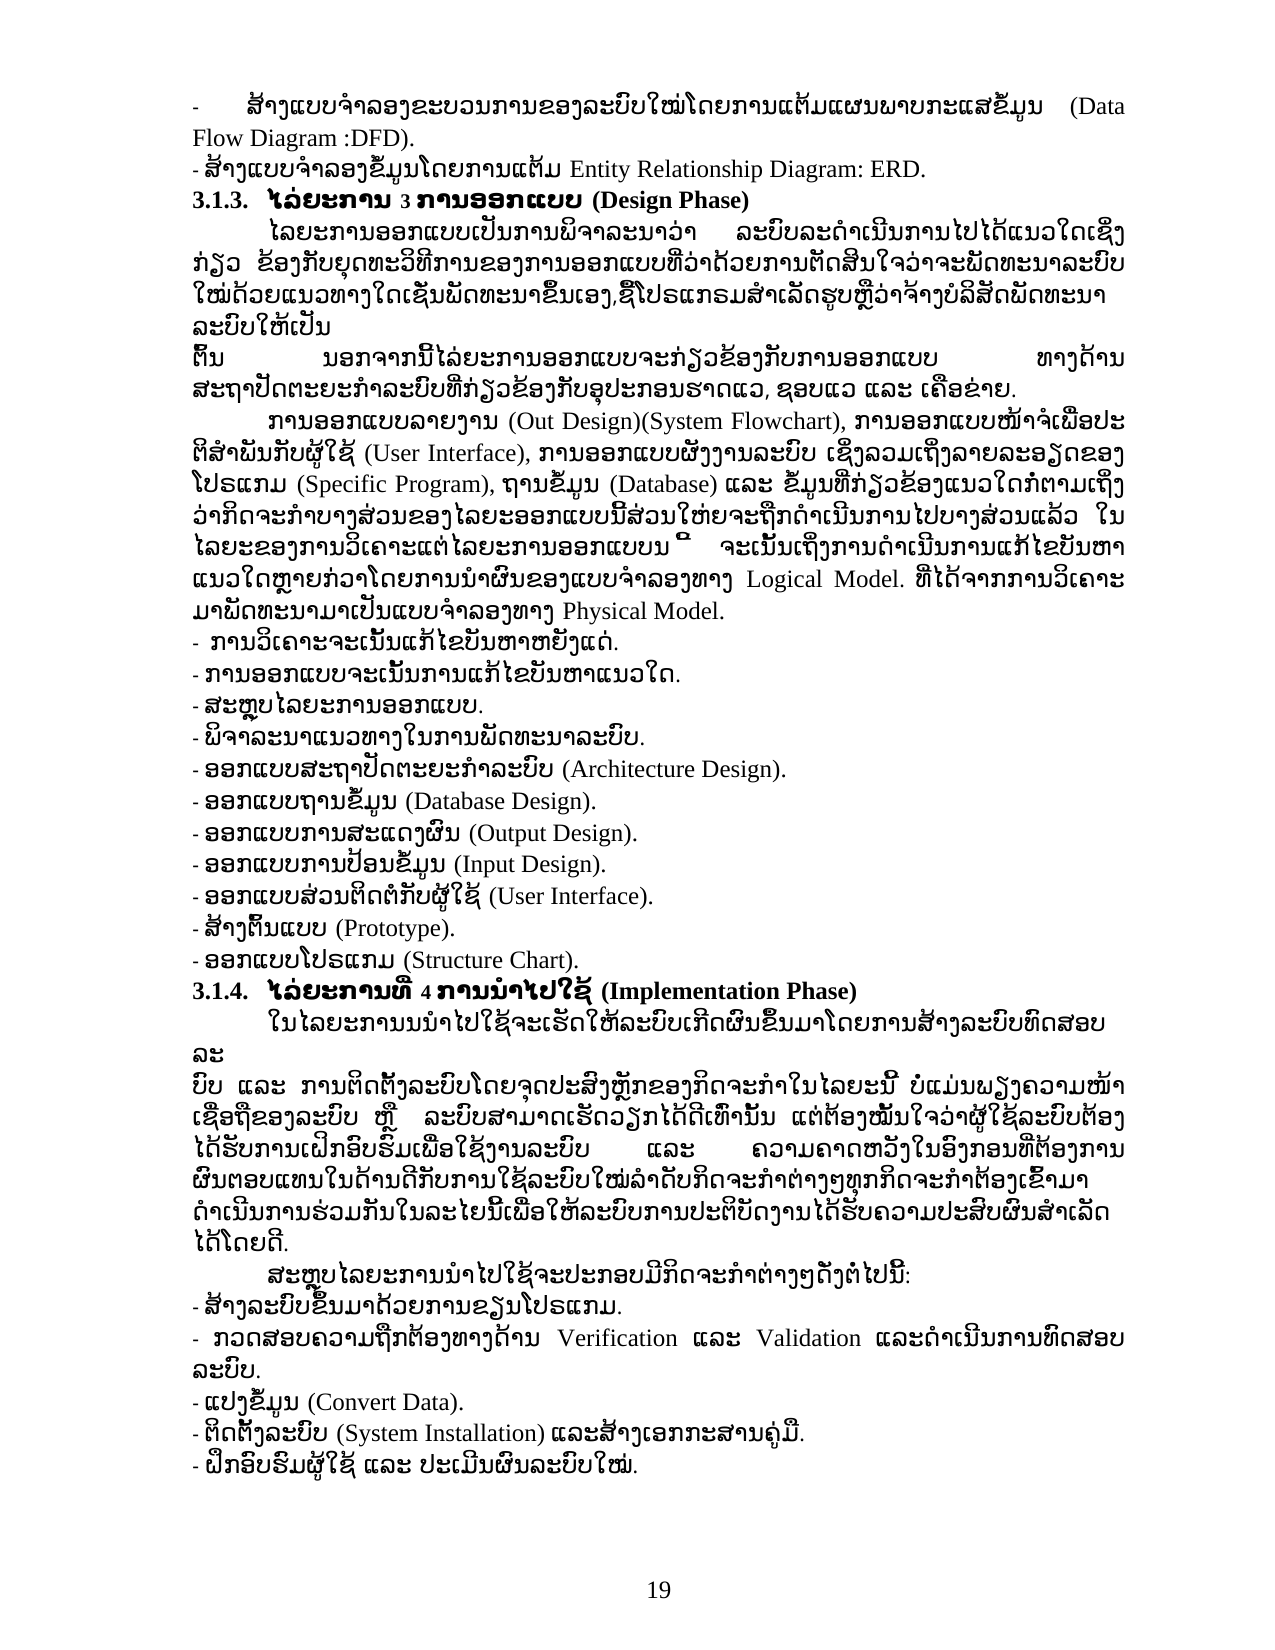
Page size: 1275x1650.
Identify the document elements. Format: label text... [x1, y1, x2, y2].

list - ອອກແບບໂປຣແກມ (Structure Chart). [192, 945, 1125, 974]
list ບົບ ແລະ ການຕິດຕັ້ງລະບົບໂດຍຈຸດປະສົງຫຼັກຂອງກິດຈະກຳໃນໄລຍະນີ້ ບໍ່ແມ່ນພຽງຄວາມໜ້າເຊື່ອຖືຂອງລະບົບ ຫຼື ລະບົບສາມາດເຮັດວຽກໄດ້ດີເທົ່ານັ້ນ ແຕ່ຕ້ອງໝັ້ນໃຈວ່າຜູ້ໃຊ້ລະບົບຕ້ອງໄດ້ຮັບການເຝິກອົບຮົມເພື່ອໃຊ້ງານລະບົບ ແລະ ຄວາມຄາດຫວັງໃນອົງກອນທີ່ຕ້ອງການຜົນຕອບແທນໃນດ້ານດີກັບການໃຊ້ລະບົບໃໝ່ລຳດັບກິດຈະກຳຕ່າງໆທຸກກິດຈະກຳຕ້ອງເຂົ້າມາດຳເນີນການຮ່ວມກັນໃນລະໄຍນີ້ເພື່ອໃຫ້ລະບົບການປະຕິບັດງານໄດ້ຮັບຄວາມປະສົບຜົນສຳເລັດໄດ້ໂດຍດີ. [192, 1071, 1125, 1258]
list - ສ້າງແບບຈຳລອງຂະບວນການຂອງລະບົບໃໝ່ໂດຍການແຕ້ມແຜນພາບກະແສຂໍ້ມູນ (Data Flow Diagram :DFD). [192, 91, 1125, 151]
list - ສ້າງແບບຈໍາລອງຂໍ້ມູນໂດຍການແຕ້ມ Entity Relationship Diagram: ERD. [192, 154, 1125, 183]
list ໄລ່ຍະການ 3 ການອອກແບບ (Design Phase) [192, 186, 1125, 215]
list - ອອກແບບການສະແດງຜົນ (Output Design). [192, 818, 1125, 847]
list - ສ້າງລະບົບຂຶ້ນມາດ້ວຍການຂຽນໂປຣແກມ. [192, 1292, 1125, 1321]
list - ອອກແບບສ່ວນຕິດຕໍໍກັບຜູ້ໃຊ້ (User Interface). [192, 881, 1125, 911]
list - ອອກແບບຖານຂໍ້ມູນ (Database Design). [192, 786, 1125, 815]
list - ພິຈາລະນາແນວທາງໃນການພັດທະນາລະບົບ. [192, 722, 1125, 752]
list - ກວດສອບຄວາມຖືກຕ້ອງທາງດ້ານ Verification ແລະ Validation ແລະດໍາເນີນການທົດສອບລະບົບ. [192, 1323, 1125, 1384]
list ໄລ່ຍະການທີ່ 4 ການນຳໄປໃຊ້ (Implementation Phase) [192, 976, 1125, 1006]
list ໄລຍະການອອກແບບເປັນການພິຈາລະນາວ່າ ລະບົບລະດໍາເນີນການໄປໄດ້ແນວໃດເຊິ່ງກ່ຽວ ຂ້ອງກັບຍຸດທະວິທີການຂອງການອອກແບບທີ່ວ່າດ້ວຍການຕັດສິນໃຈວ່າຈະພັດທະນາລະບົບໃໝ່ດ້ວຍແນວທາງໃດເຊັ່ນພັດທະນາຂຶ້ນເອງ,ຊື້ໂປຣແກຣມສຳເລັດຮູບຫຼືວ່າຈ້າງບໍລິສັດພັດທະນາລະບົບໃຫ້ເປັນ [192, 217, 1125, 341]
list ຕົ້ນ ນອກຈາກນີ້ໄລ່ຍະການອອກແບບຈະກ່ຽວຂ້ອງກັບການອອກແບບ ທາງດ້ານສະຖາປັດຕະຍະກຳລະບົບທີ່ກ່ຽວຂ້ອງກັບອຸປະກອນຮາດແວ, ຊອບແວ ແລະ ເຄືອຂ່າຍ. [192, 343, 1125, 404]
list - ສະຫຼຸບໄລຍະການອອກແບບ. [192, 691, 1125, 720]
list ການອອກແບບລາຍງານ (Out Design)(System Flowchart), ການອອກແບບໜ້າຈໍເພື່ອປະຕິສໍາພັນກັບຜູ້ໃຊ້ (User Interface), ການອອກແບບຜັງງານລະບົບ ເຊິ່ງລວມເຖິ່ງລາຍລະອຽດຂອງໂປຣແກມ (Specific Program), ຖານຂໍ້ມູນ (Database) ແລະ ຂໍ້ມູນທີ່ກ່ຽວຂ້ອງແນວໃດກໍ່ຕາມເຖິ່ງວ່າກິດຈະກຳບາງສ່ວນຂອງໄລຍະອອກແບບນີ້ສ່ວນໃຫ່ຍຈະຖືກດຳເນີນການໄປບາງສ່ວນແລ້ວ ໃນໄລຍະຂອງການວິເຄາະແຕ່ໄລຍະການອອກແບບນີ້ ຈະເນັ້ນເຖິ່ງການດຳເນີນການແກ້ໄຂບັນຫາແນວໃດຫຼາຍກ່ວາໂດຍການນຳຜົນຂອງແບບຈຳລອງທາງ Logical Model. ທີ່ໄດ້ຈາກການວິເຄາະມາພັດທະນາມາເປັນແບບຈໍາລອງທາງ Physical Model. [192, 406, 1125, 625]
list - ການວິເຄາະຈະເນັ້ນແກ້ໄຂບັນຫາຫຍັງແດ່. [192, 627, 1125, 657]
list - ແປງຂໍ້ມູນ (Convert Data). [192, 1387, 1125, 1416]
list - ຕິດຕັ້ງລະບົບ (System Installation) ແລະສ້າງເອກກະສານຄູ່ມື. [192, 1418, 1125, 1448]
list ໃນໄລຍະການນນໍາໄປໃຊ້ຈະເຮັດໃຫ້ລະບົບເກີດຜົນຂຶ້ນມາໂດຍການສ້າງລະບົບທົດສອບລະ [192, 1008, 1125, 1069]
list - ການອອກແບບຈະເນັ້ນການແກ້ໄຂບັນຫາແນວໃດ. [192, 659, 1125, 688]
list - ສ້າງຕົ້ນແບບ (Prototype). [192, 913, 1125, 942]
list - ອອກແບບການປ້ອນຂໍ້ມູນ (Input Design). [192, 849, 1125, 879]
list ສະຫຼຸບໄລຍະການນໍາໄປໃຊ້ຈະປະກອບມີກິດຈະກໍາຕ່າງໆດັ່ງຕໍ່ໄປນີ້: [192, 1260, 1125, 1289]
list - ຝຶກອົບຮົມຜູ້ໃຊ້ ແລະ ປະເມີນຜົນລະບົບໃໝ່. [192, 1450, 1125, 1479]
list - ອອກແບບສະຖາປັດຕະຍະກໍາລະບົບ (Architecture Design). [192, 754, 1125, 783]
